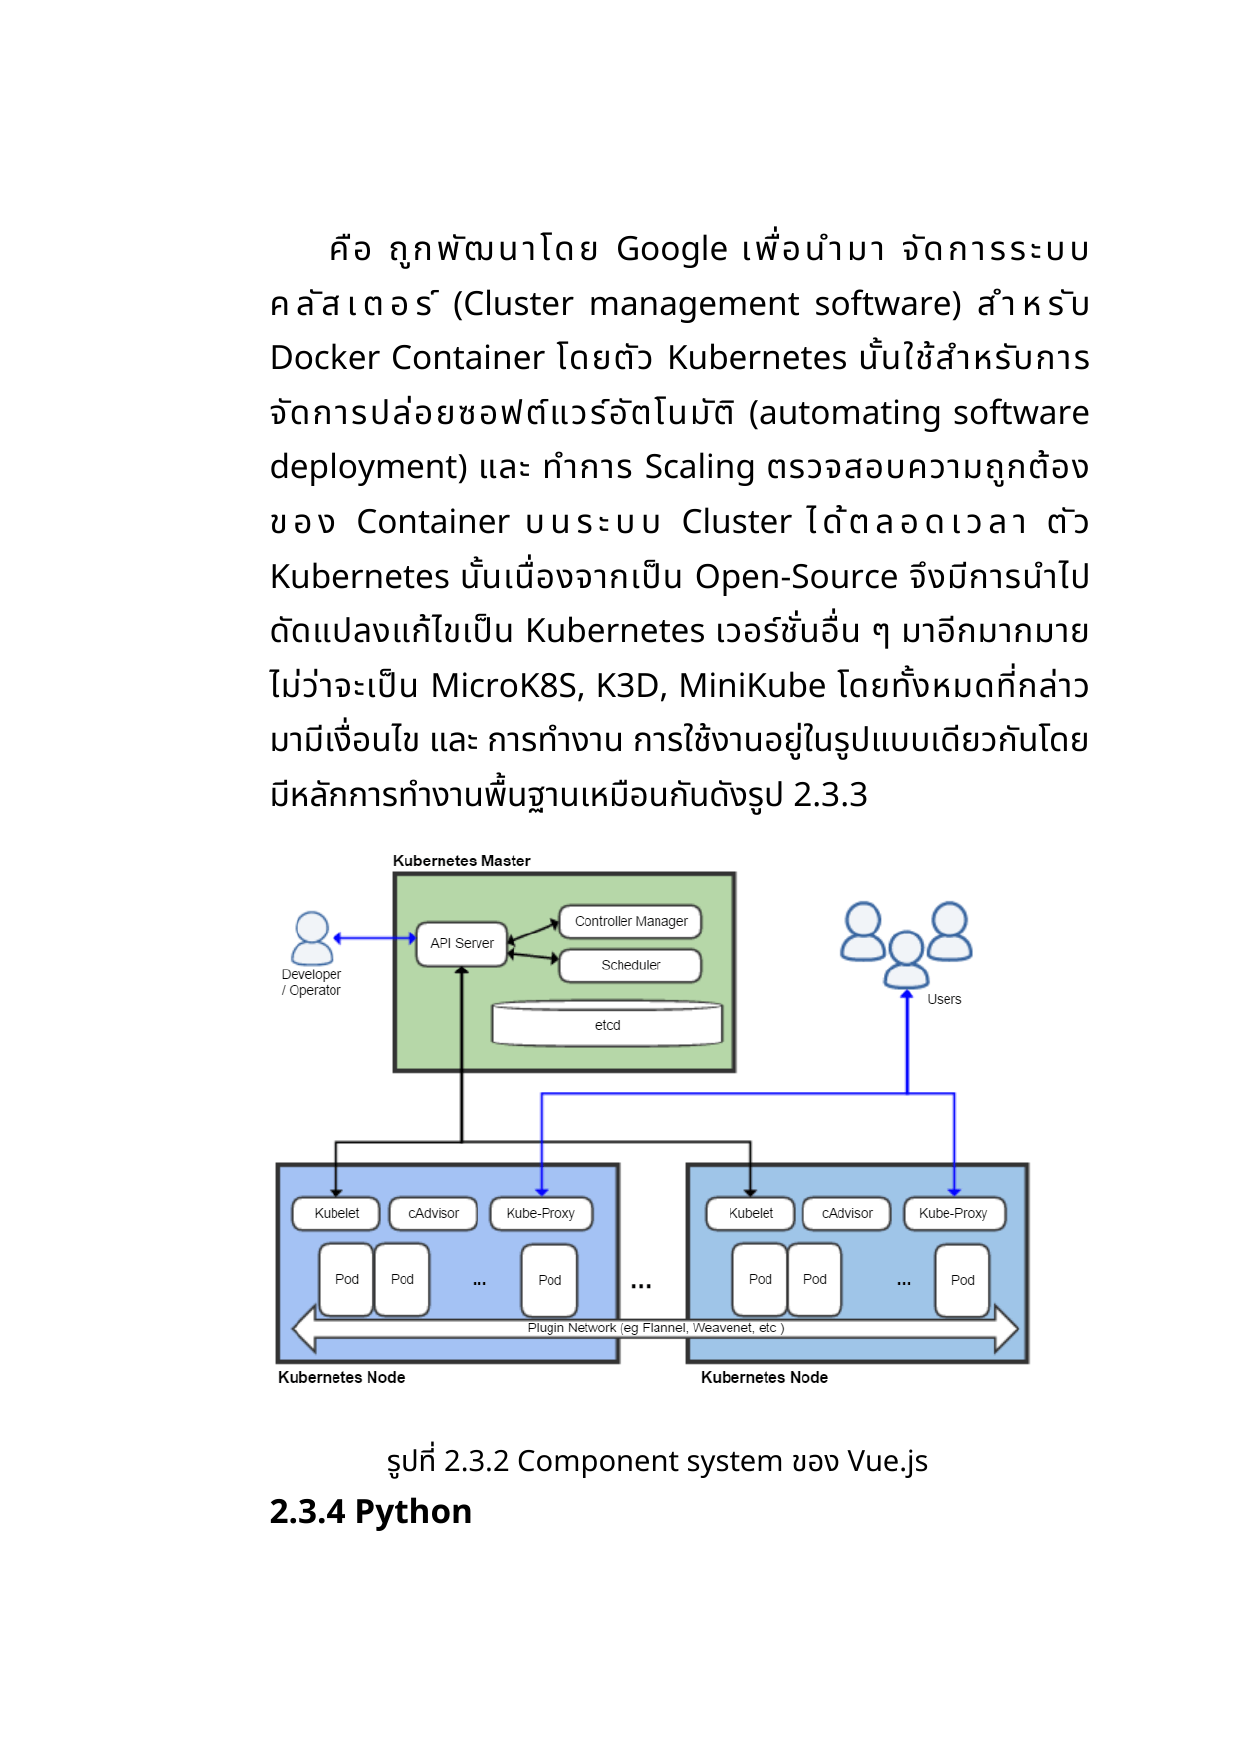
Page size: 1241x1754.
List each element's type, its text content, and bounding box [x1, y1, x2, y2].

picture [225, 825, 1091, 1438]
text 2.3.4 Python [225, 1488, 1090, 1533]
text รูปที่ 2.3.2 Component system ของ Vue.js [225, 1440, 1090, 1484]
text คือ ถูกพัฒนาโดย Google เพื่อนำมา จัดการระบบคลัสเตอร์ (Cluster management software) สำหรับ Docker Container โดยตัว Kubernetes นั้นใช้สำหรับการ จัดการปล่อยซอฟต์แวร์อัตโนมัติ (automating software deployment) และ ทำการ Scaling ตรวจสอบความถูกต้องของ Container บนระบบ Cluster ได้ตลอดเวลา ตัว Kubernetes นั้นเนื่องจากเป็น Open-Source จึงมีการนำไปดัดแปลงแก้ไขเป็น Kubernetes เวอร์ชั่นอื่น ๆ มาอีกมากมายไม่ว่าจะเป็น MicroK8S, K3D, MiniKube โดยทั้งหมดที่กล่าวมามีเงื่อนไข และ การทำงาน การใช้งานอยู่ในรูปแบบเดียวกันโดยมีหลักการทำงานพื้นฐานเหมือนกันดังรูป 2.3.3 [269, 225, 1090, 821]
